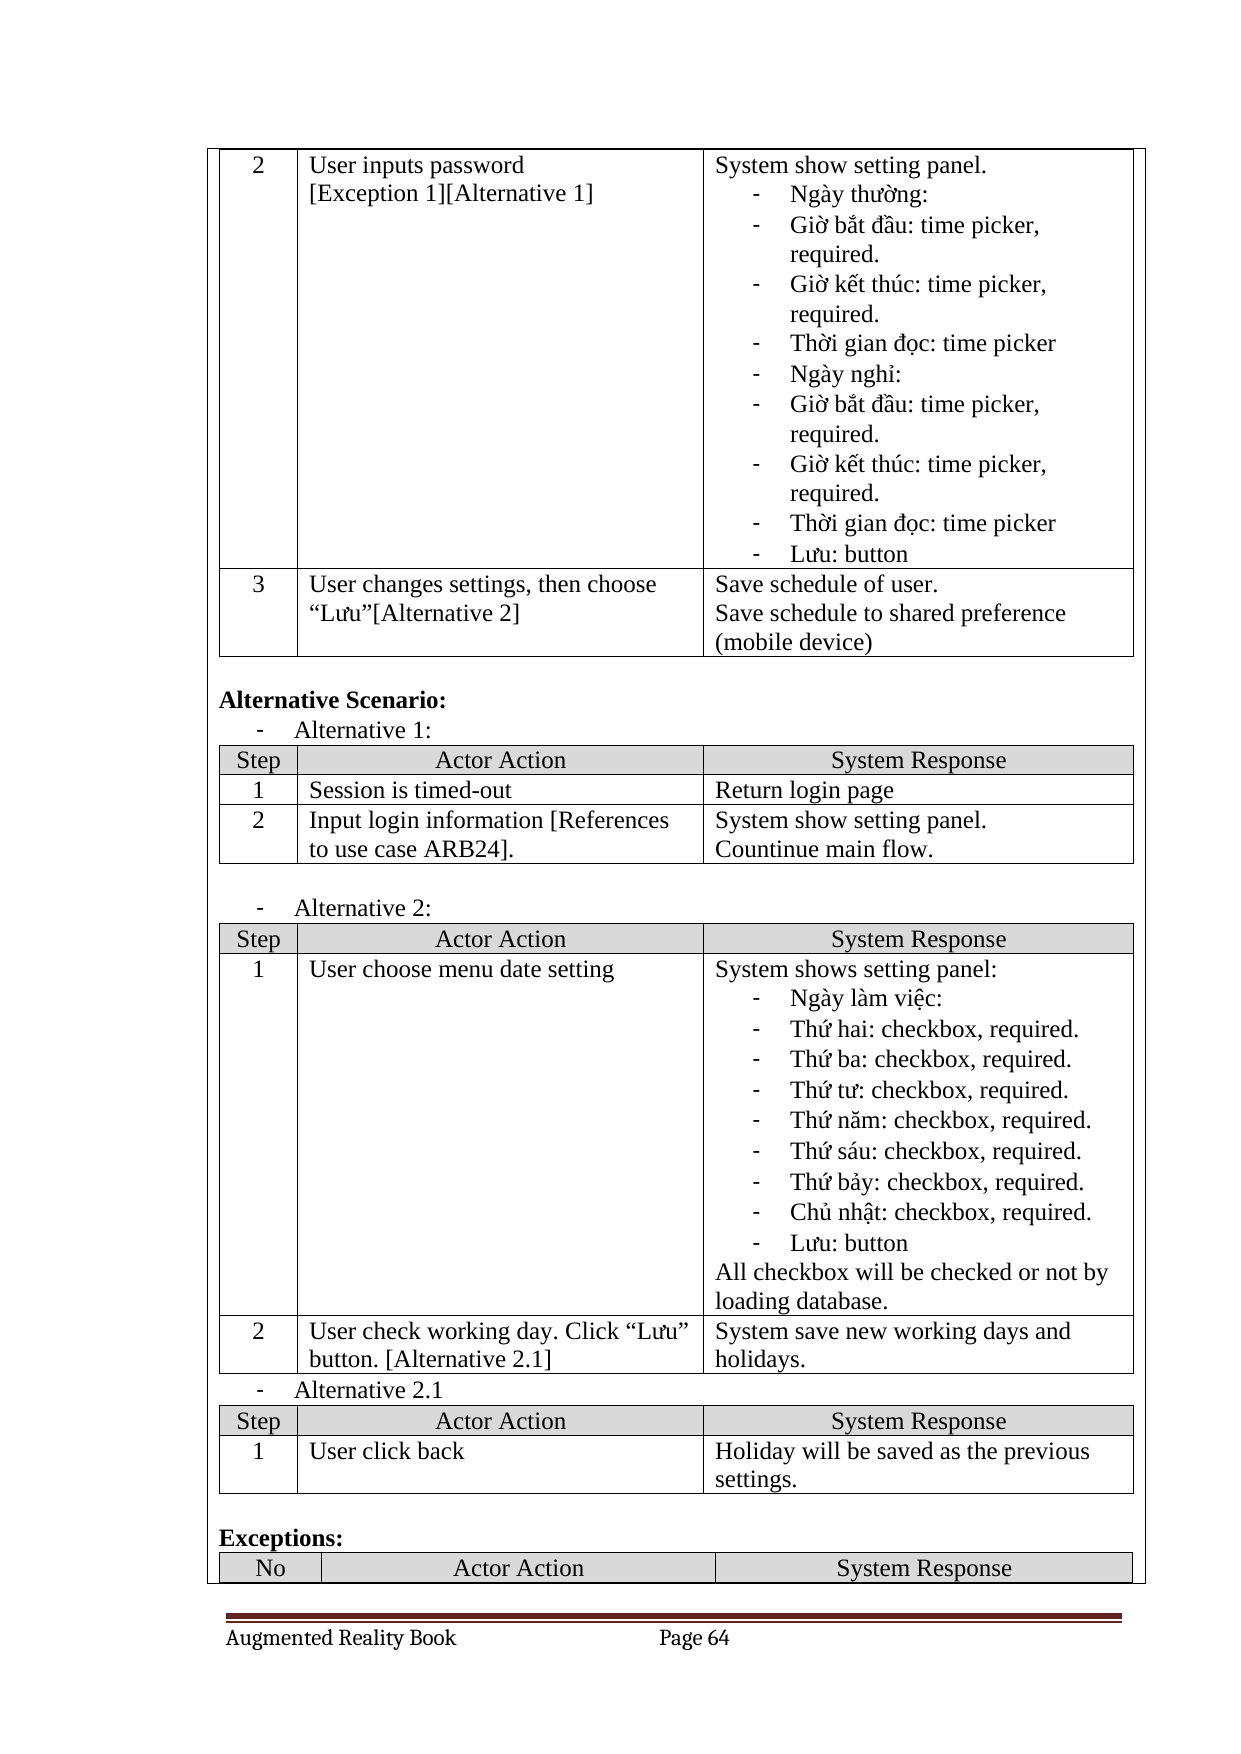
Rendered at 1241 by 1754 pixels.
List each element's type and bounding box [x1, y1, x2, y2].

table_cell [208, 149, 1145, 1583]
